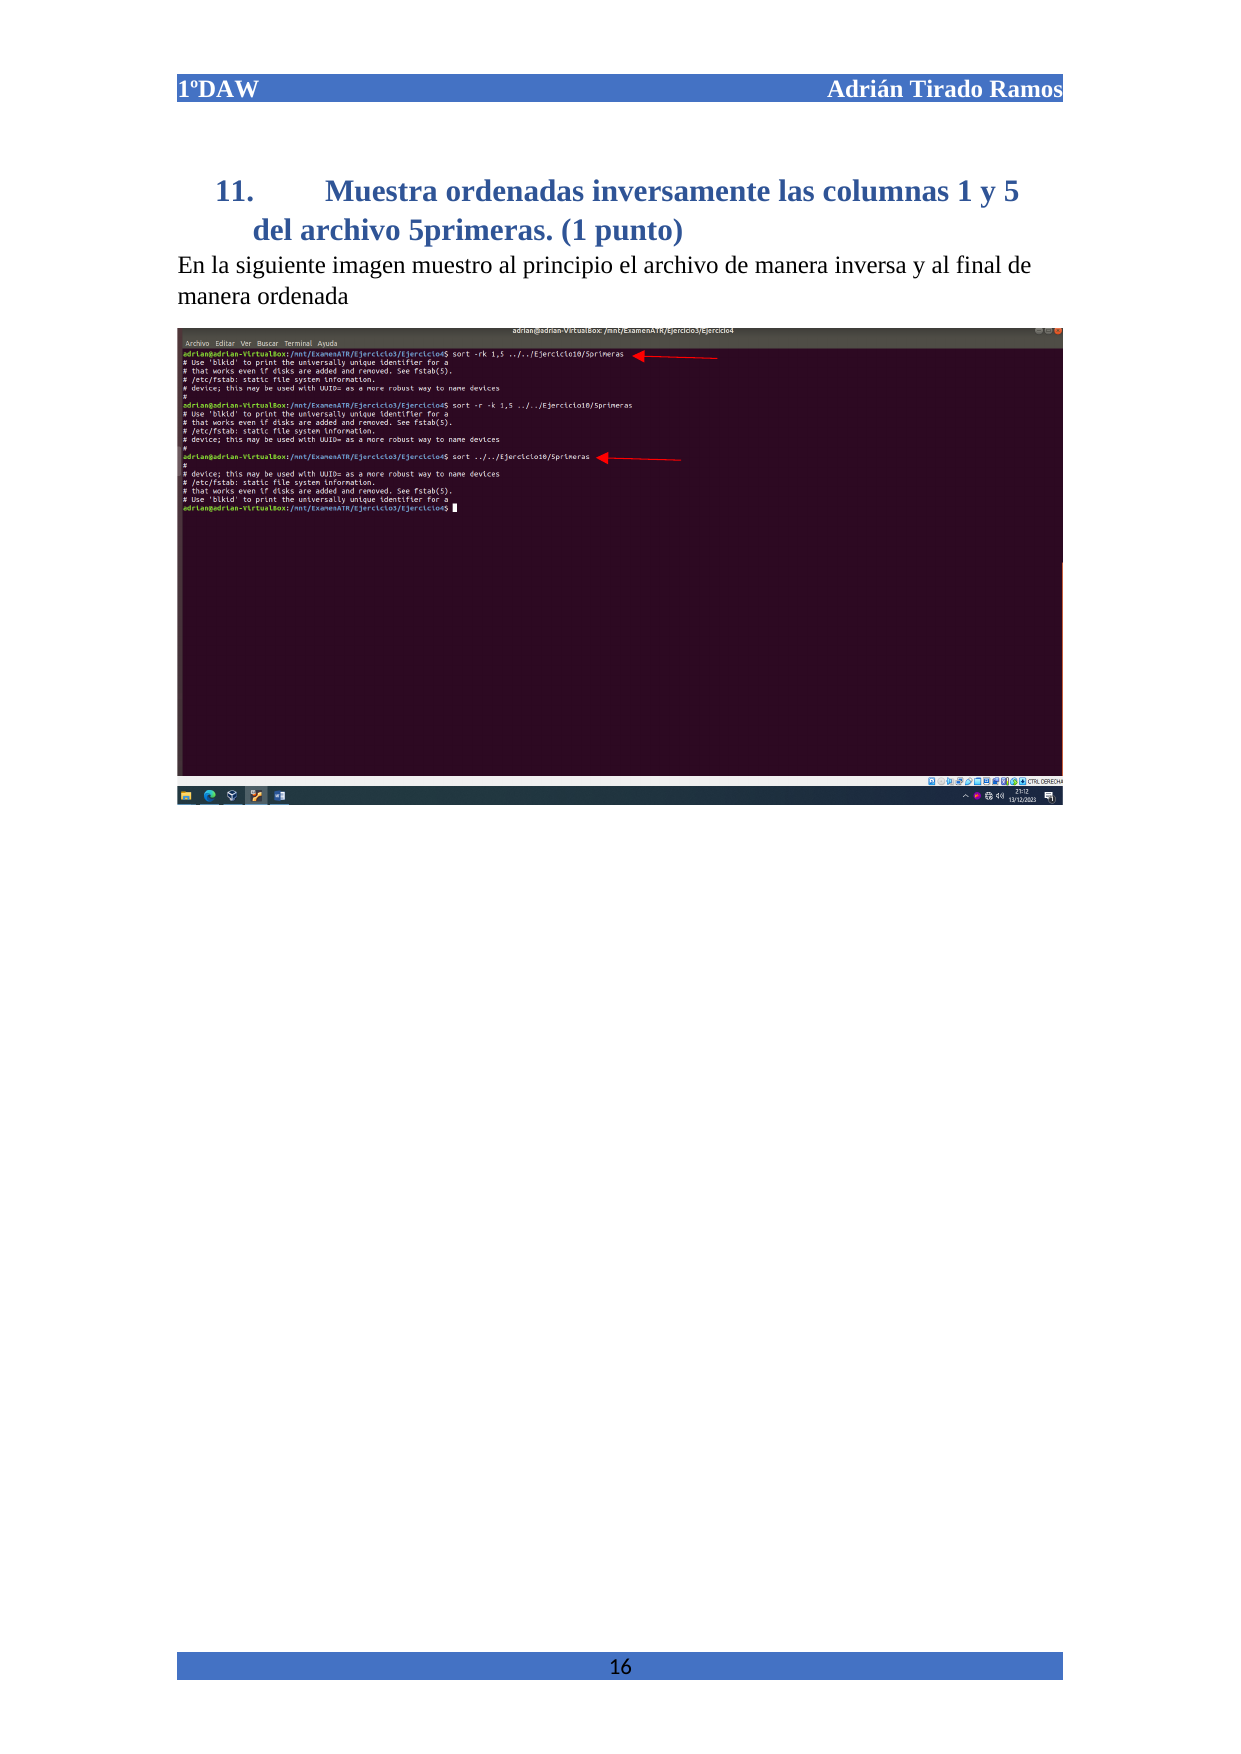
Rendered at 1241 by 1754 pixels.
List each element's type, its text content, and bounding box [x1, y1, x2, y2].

subtitle Muestra ordenadas inversamente las columnas 1 y 5 del archivo 5primeras. (1 punto) [215, 173, 1063, 247]
text En la siguiente imagen muestro al principio el archivo de manera inversa y al final de manera ordenada [177, 250, 1063, 310]
picture [177, 328, 1063, 805]
